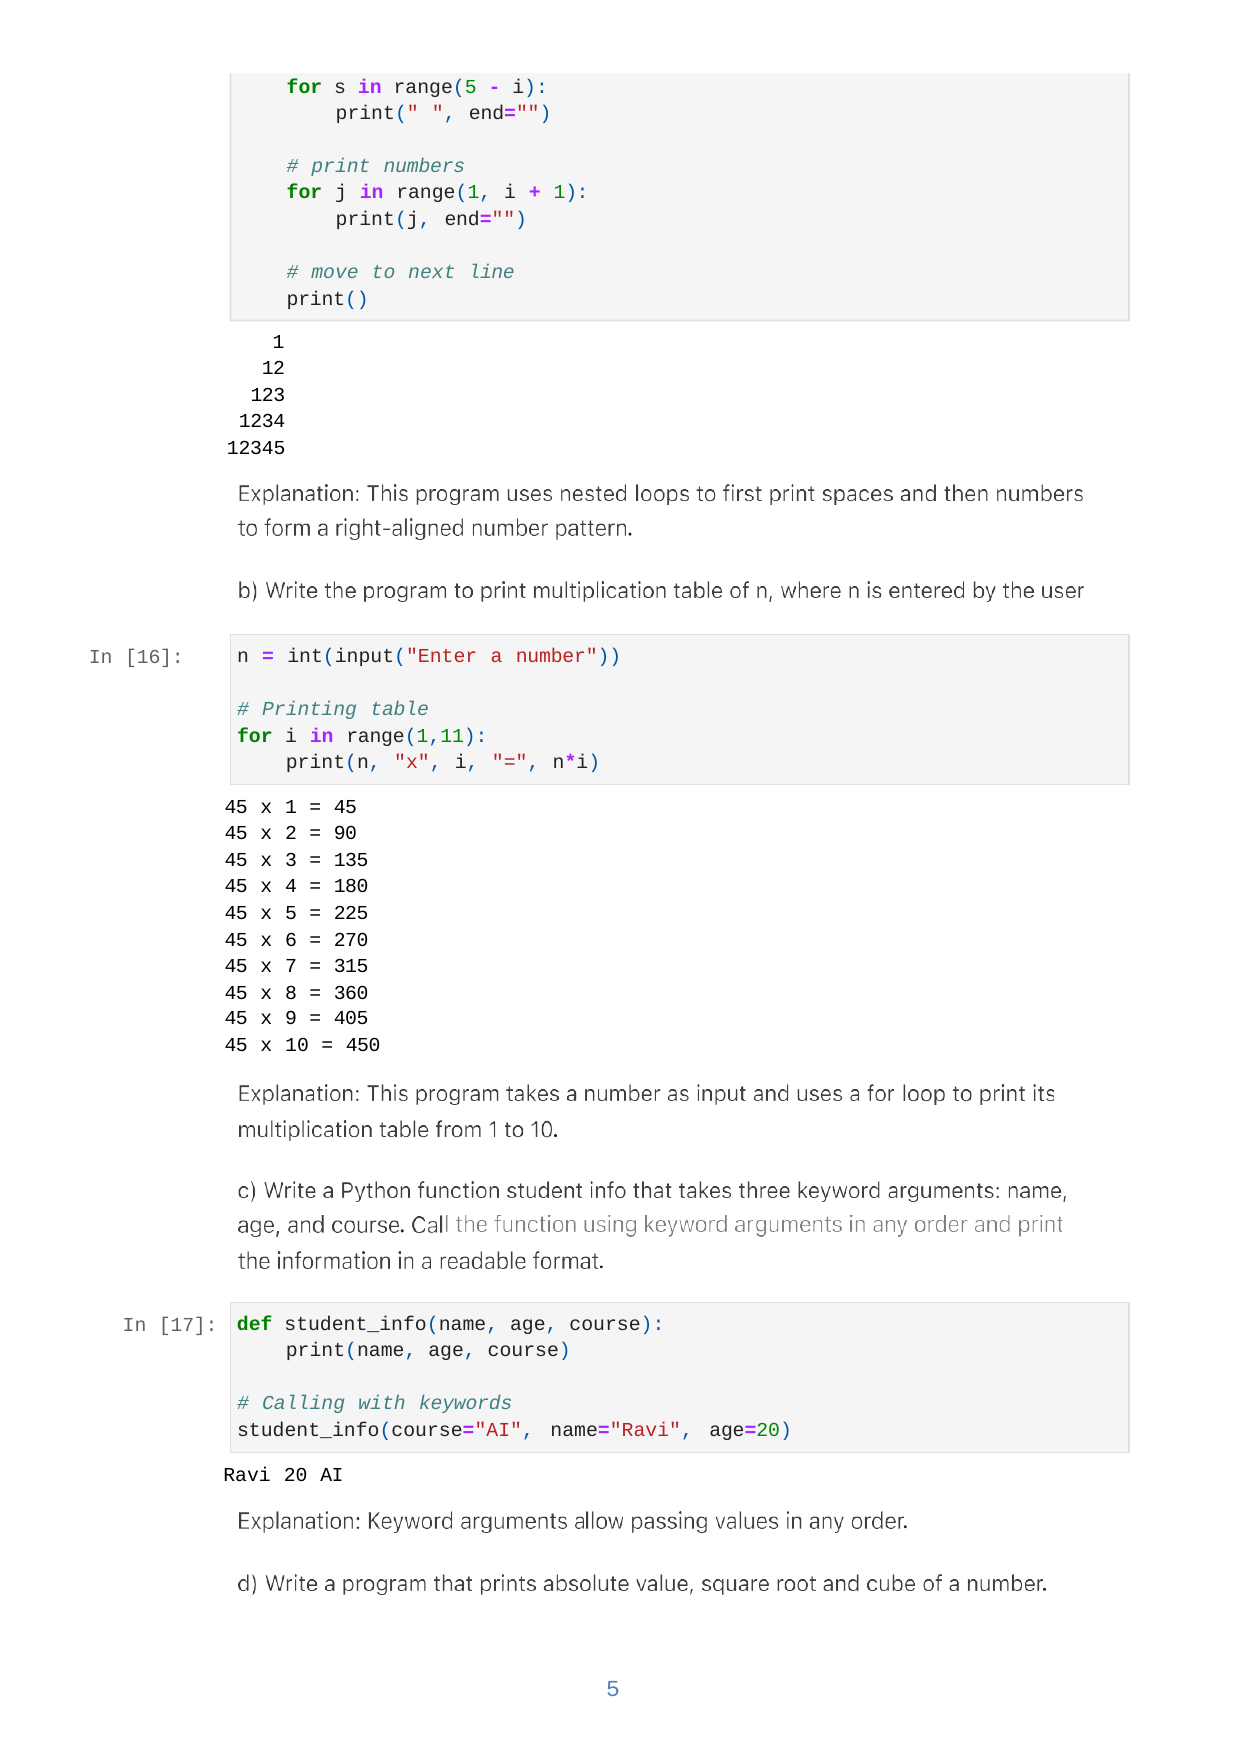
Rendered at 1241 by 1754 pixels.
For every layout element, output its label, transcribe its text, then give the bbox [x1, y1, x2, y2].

picture [239, 1511, 584, 1533]
text Ravi 20 AI [223, 1465, 1137, 1487]
text 12345 [223, 438, 285, 460]
picture [238, 518, 626, 540]
picture [238, 1251, 598, 1269]
picture [412, 1216, 437, 1233]
picture [636, 484, 1083, 505]
picture [238, 1215, 399, 1237]
picture [903, 1084, 1055, 1105]
text In [16]: [88, 647, 220, 669]
picture [239, 581, 1084, 602]
text 1234 [223, 411, 285, 433]
text 1 [223, 332, 285, 354]
picture [238, 1181, 1066, 1202]
picture [586, 1511, 904, 1533]
picture [239, 484, 626, 505]
picture [239, 1120, 552, 1141]
text In [17]: [122, 1315, 220, 1337]
text 123 [223, 384, 285, 407]
picture [440, 1215, 1062, 1237]
picture [239, 1084, 894, 1105]
text 12 [223, 358, 285, 380]
picture [238, 1574, 1043, 1595]
